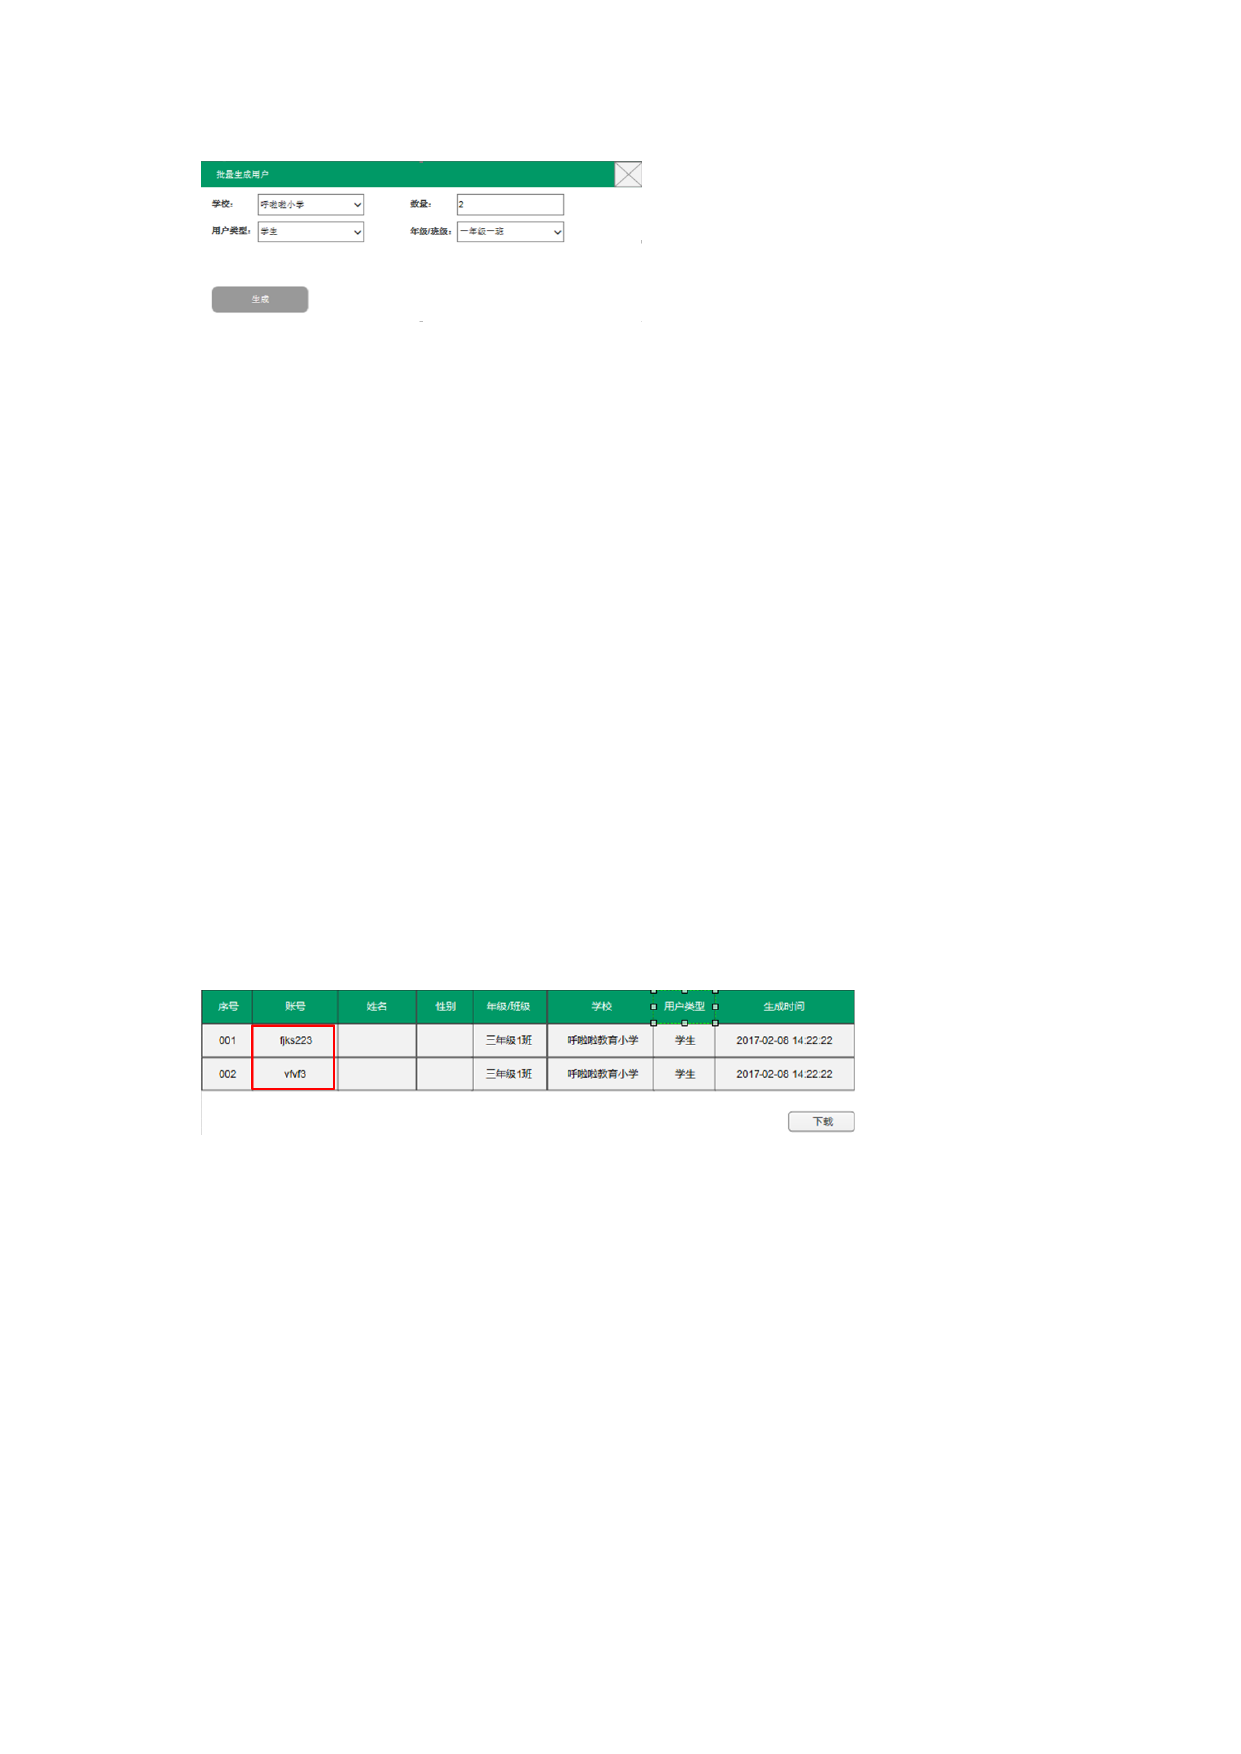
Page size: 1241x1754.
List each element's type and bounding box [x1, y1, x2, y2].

picture [201, 990, 859, 1138]
picture [201, 161, 642, 322]
